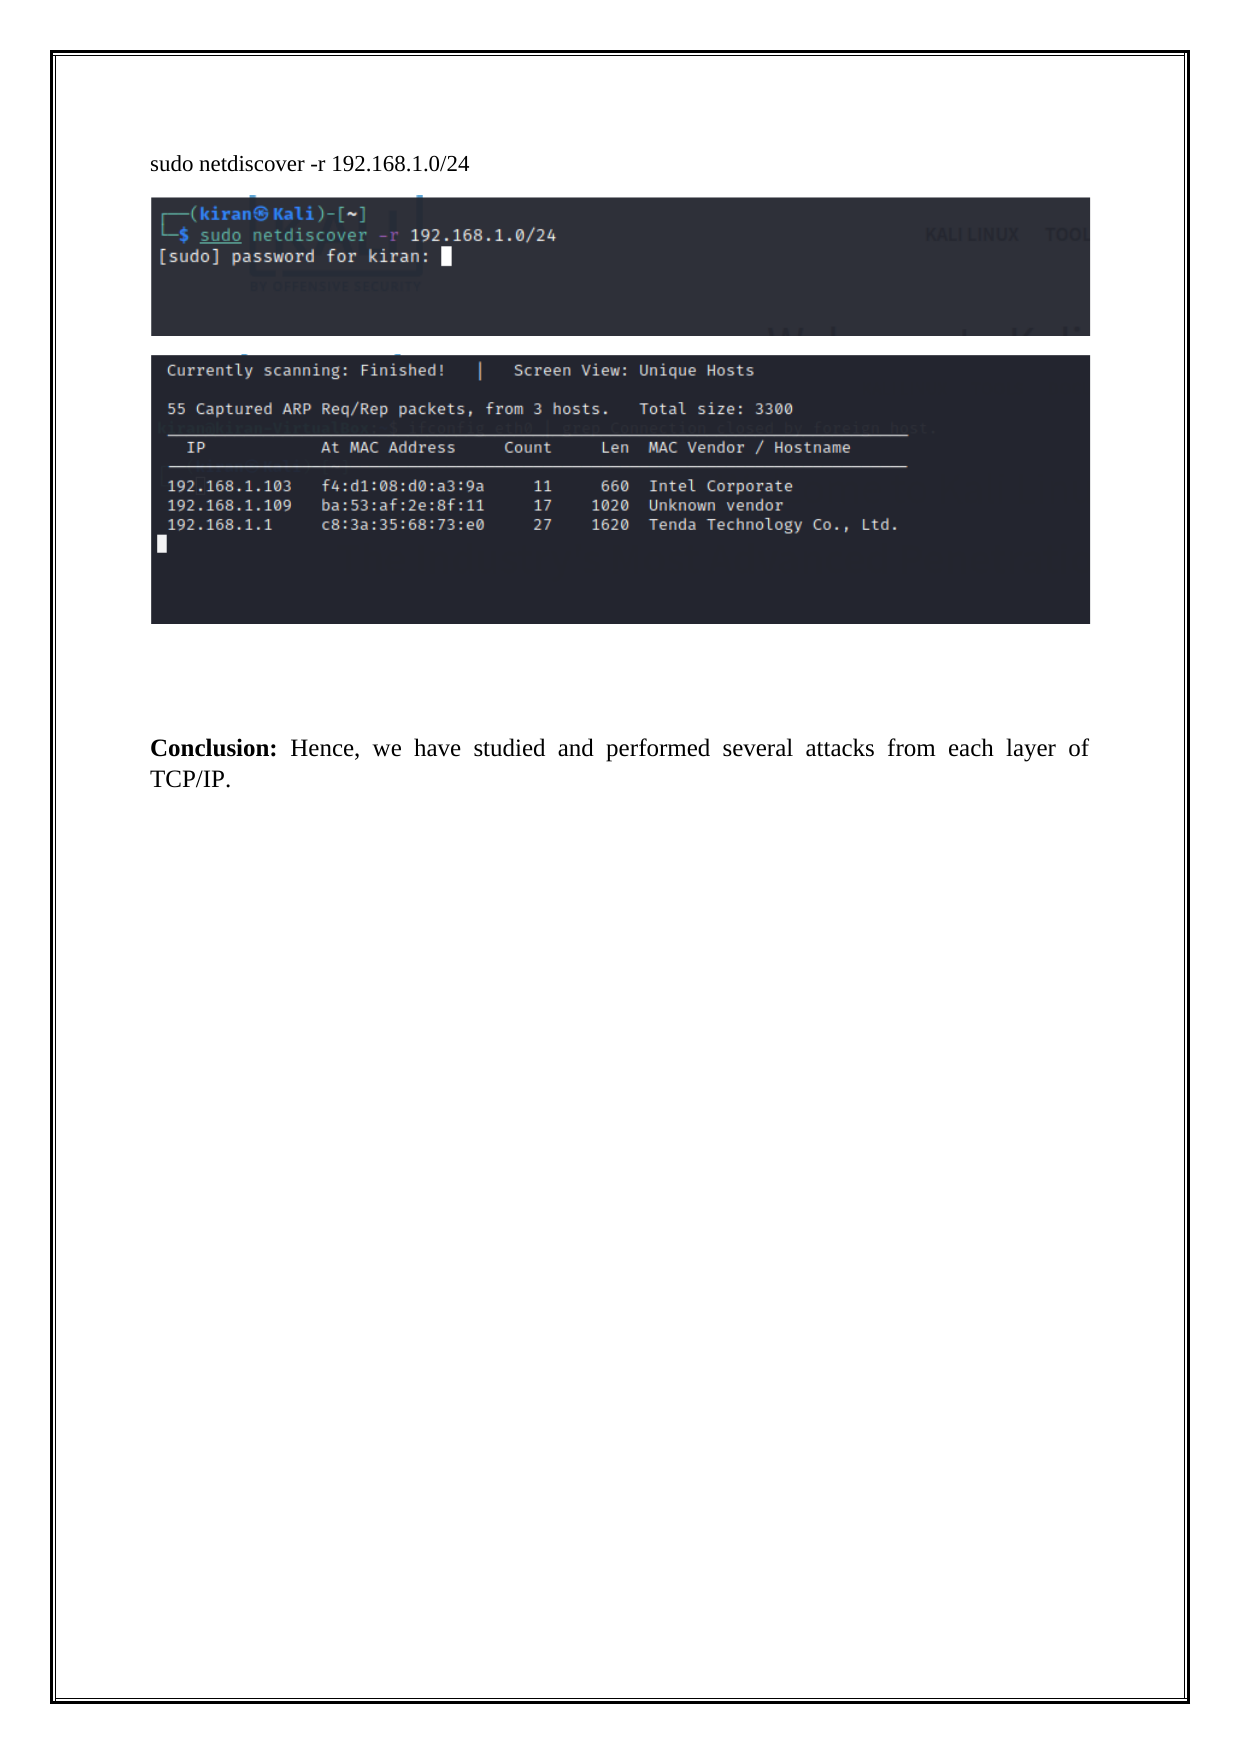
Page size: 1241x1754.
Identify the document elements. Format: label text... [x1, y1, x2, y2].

text Conclusion: Hence, we have studied and performed several attacks from each layer of TCP/IP. [150, 733, 1090, 793]
text sudo netdiscover -r 192.168.1.0/24 [150, 150, 1090, 176]
picture [150, 195, 1091, 336]
picture [150, 354, 1091, 624]
